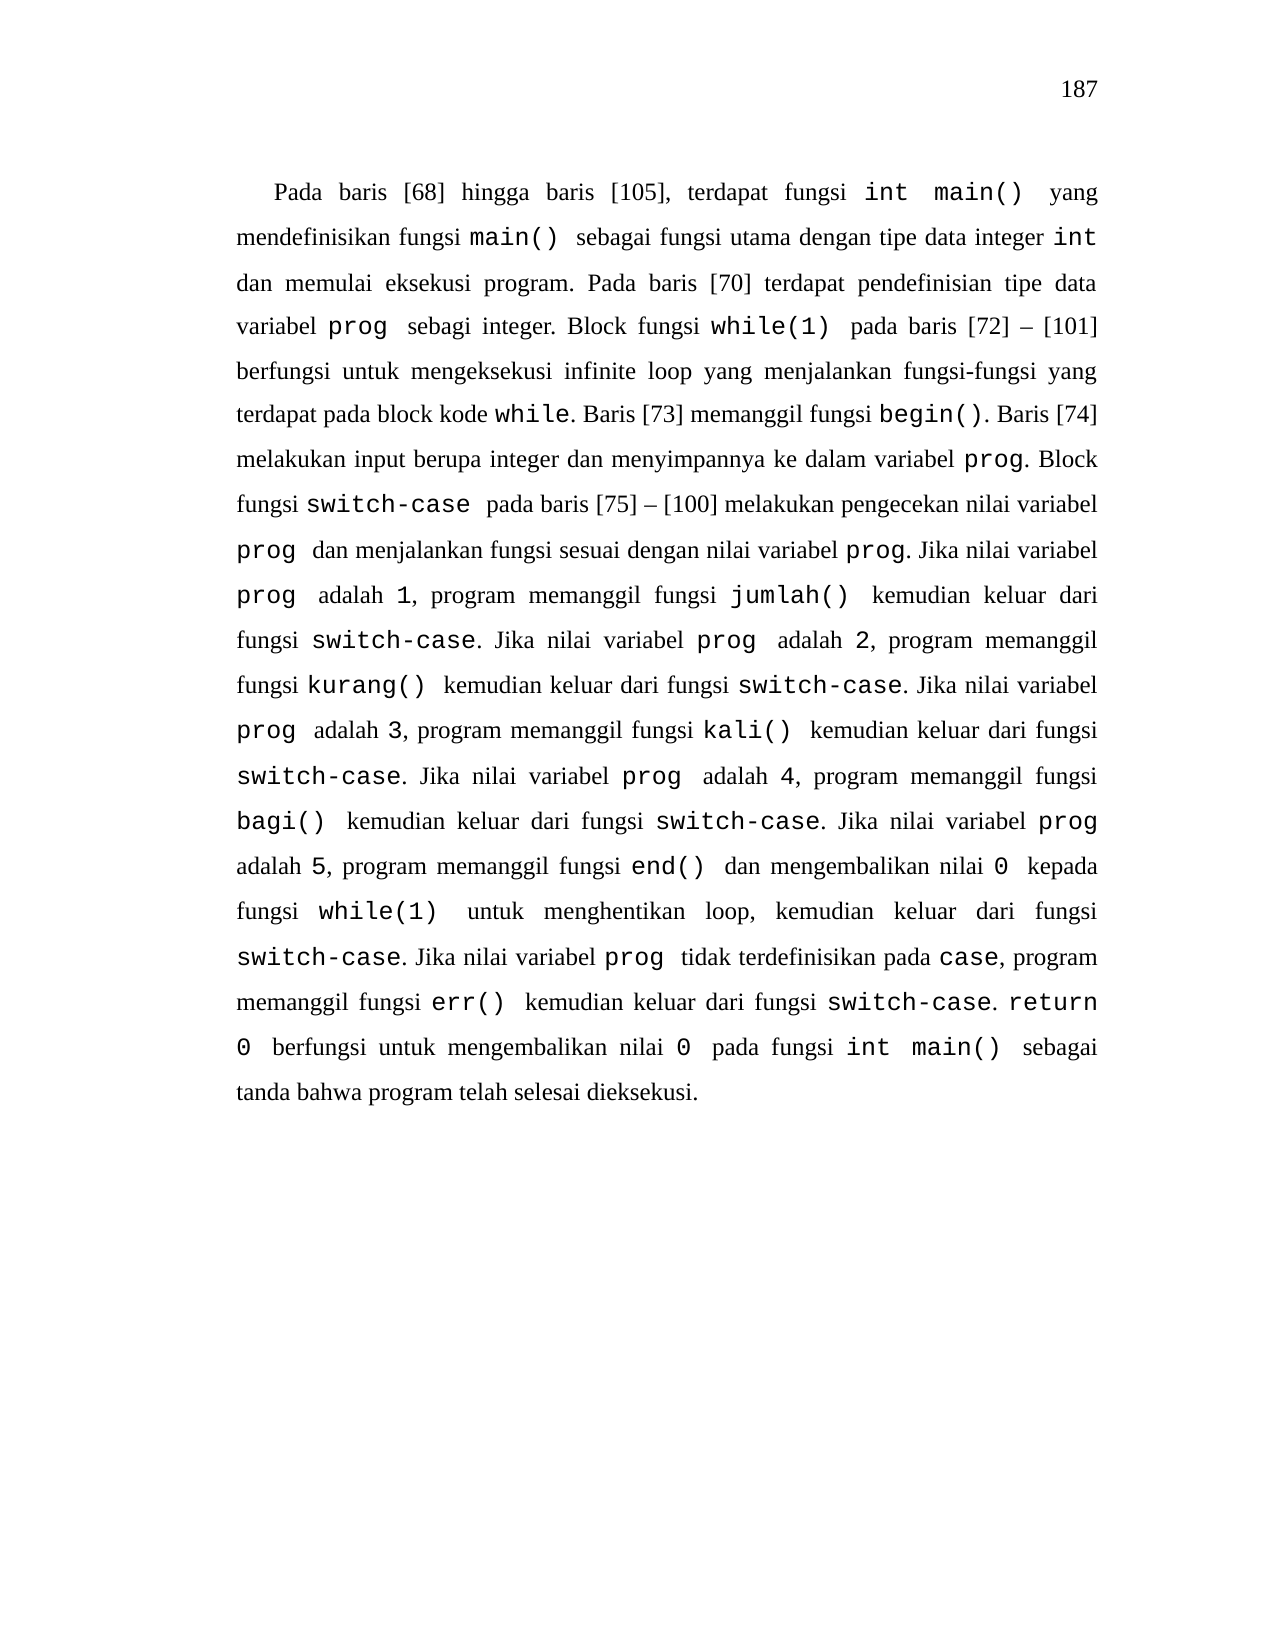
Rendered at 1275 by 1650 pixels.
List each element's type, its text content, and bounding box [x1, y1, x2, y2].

text Pada baris [68] hingga baris [105], terdapat fungsi int main() yang mendefinisikan fungsi main() sebagai fungsi utama dengan tipe data integer int dan memulai eksekusi program. Pada baris [70] terdapat pendefinisian tipe data variabel prog sebagi integer. Block fungsi while(1) pada baris [72] – [101] berfungsi untuk mengeksekusi infinite loop yang menjalankan fungsi-fungsi yang terdapat pada block kode while. Baris [73] memanggil fungsi begin(). Baris [74] melakukan input berupa integer dan menyimpannya ke dalam variabel prog. Block fungsi switch-case pada baris [75] – [100] melakukan pengecekan nilai variabel prog dan menjalankan fungsi sesuai dengan nilai variabel prog. Jika nilai variabel prog adalah 1, program memanggil fungsi jumlah() kemudian keluar dari fungsi switch-case. Jika nilai variabel prog adalah 2, program memanggil fungsi kurang() kemudian keluar dari fungsi switch-case. Jika nilai variabel prog adalah 3, program memanggil fungsi kali() kemudian keluar dari fungsi switch-case. Jika nilai variabel prog adalah 4, program memanggil fungsi bagi() kemudian keluar dari fungsi switch-case. Jika nilai variabel prog adalah 5, program memanggil fungsi end() dan mengembalikan nilai 0 kepada fungsi while(1) untuk menghentikan loop, kemudian keluar dari fungsi switch-case. Jika nilai variabel prog tidak terdefinisikan pada case, program memanggil fungsi err() kemudian keluar dari fungsi switch-case. return 0 berfungsi untuk mengembalikan nilai 0 pada fungsi int main() sebagai tanda bahwa program telah selesai dieksekusi. [236, 177, 1098, 1106]
